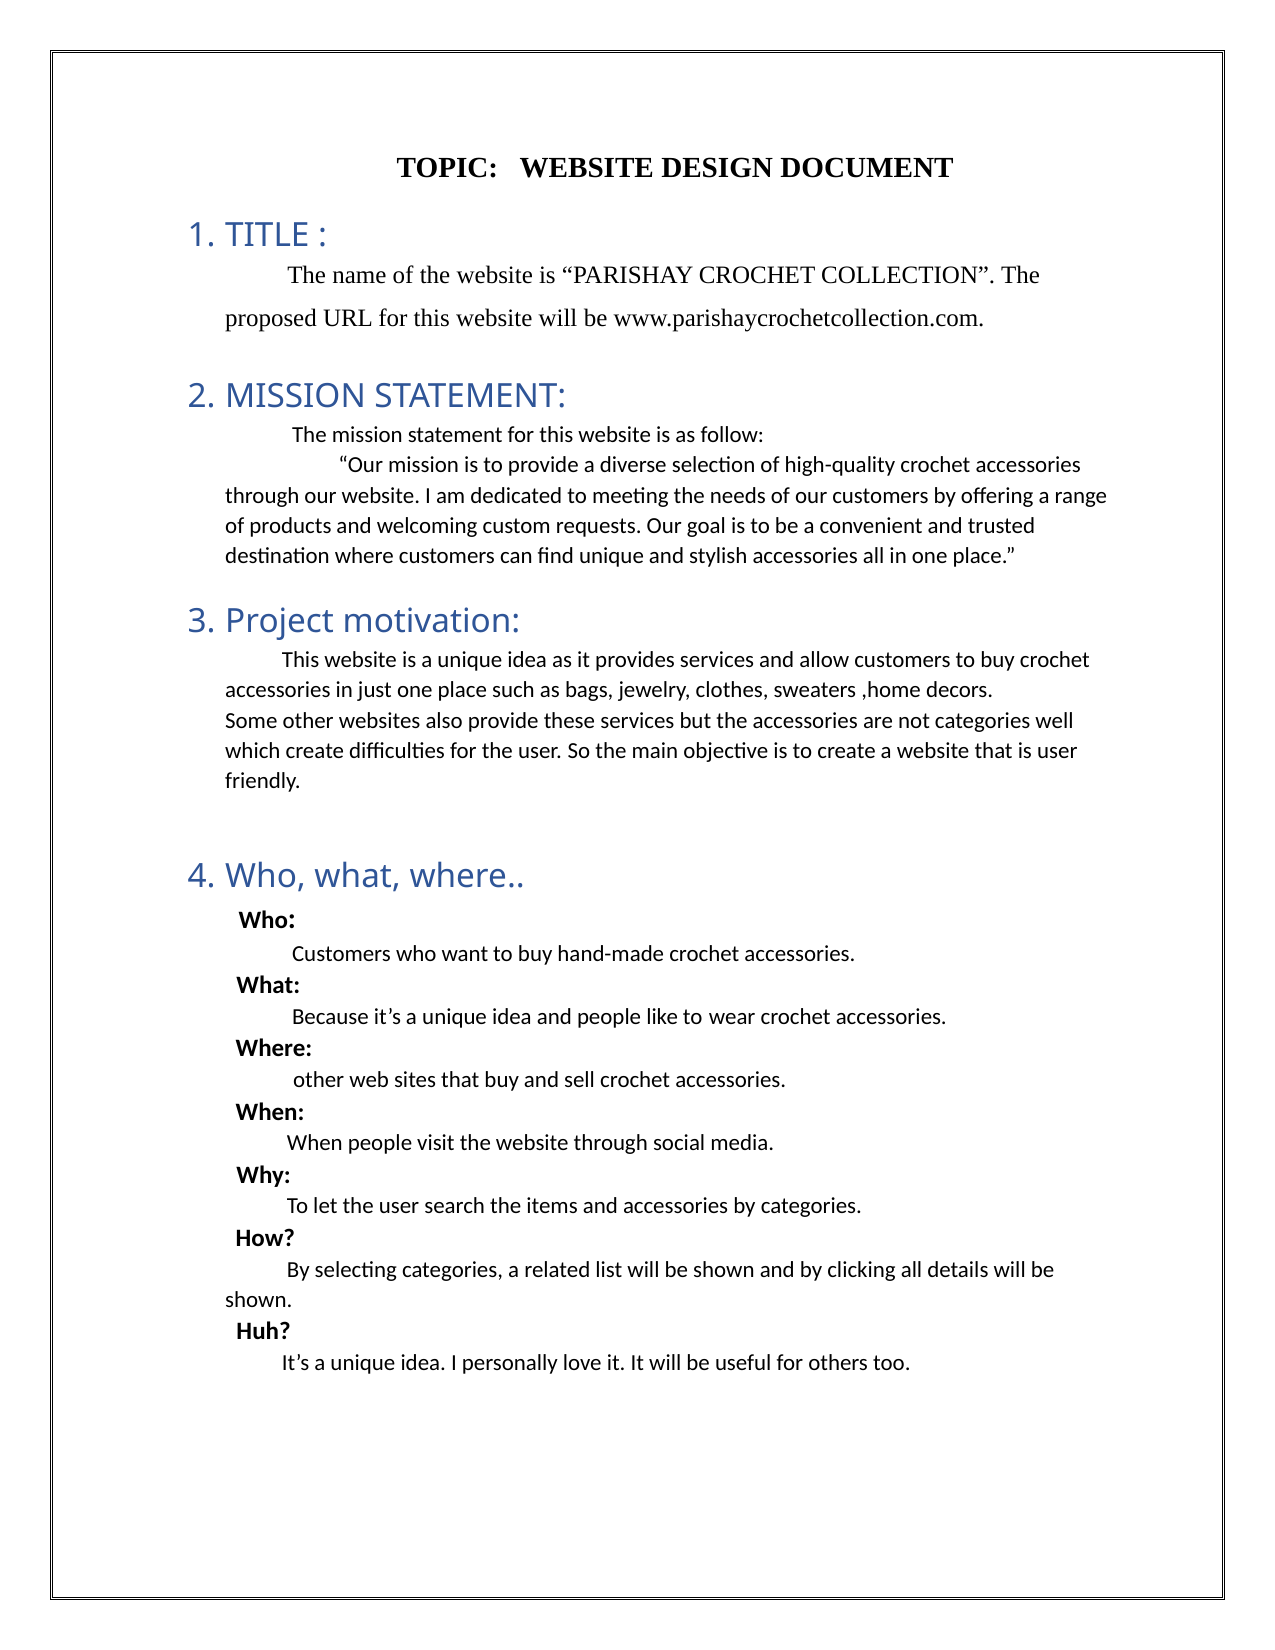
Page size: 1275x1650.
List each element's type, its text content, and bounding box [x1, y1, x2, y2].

list Customers who want to buy hand-made crochet accessories. [225, 939, 1125, 967]
list To let the user search the items and accessories by categories. [225, 1192, 1125, 1220]
subtitle Who, what, where.. [187, 852, 1125, 897]
text TOPIC: WEBSITE DESIGN DOCUMENT [150, 150, 1125, 183]
subtitle MISSION STATEMENT: [187, 371, 1125, 417]
list “Our mission is to provide a diverse selection of high-quality crochet accessories through our website. I am dedicated to meeting the needs of our customers by offering a range of products and welcoming custom requests. Our goal is to be a convenient and trusted destination where customers can find unique and stylish accessories all in one place.” [225, 451, 1125, 569]
list What: [225, 969, 1125, 1000]
subtitle Project motivation: [187, 596, 1125, 642]
list Because it’s a unique idea and people like to wear crochet accessories. [225, 1002, 1125, 1030]
list Some other websites also provide these services but the accessories are not categories well which create difficulties for the user. So the main objective is to create a website that is user friendly. [225, 706, 1125, 794]
list When people visit the website through social media. [225, 1128, 1125, 1157]
list Where: [225, 1032, 1125, 1063]
list This website is a unique idea as it provides services and allow customers to buy crochet accessories in just one place such as bags, jewelry, clothes, sweaters ,home decors. [225, 645, 1125, 703]
list other web sites that buy and sell crochet accessories. [225, 1065, 1125, 1093]
list Who: [225, 901, 1125, 936]
list The name of the website is “PARISHAY CROCHET COLLECTION”. The proposed URL for this website will be www.parishaycrochetcollection.com. [225, 260, 1125, 332]
subtitle TITLE : [187, 211, 1125, 257]
list Huh? [225, 1315, 1125, 1346]
list Why: [225, 1159, 1125, 1189]
list How? [225, 1222, 1125, 1252]
list When: [225, 1096, 1125, 1126]
list It’s a unique idea. I personally love it. It will be useful for others too. [225, 1348, 1125, 1376]
list By selecting categories, a related list will be shown and by clicking all details will be shown. [225, 1255, 1125, 1313]
list The mission statement for this website is as follow: [225, 420, 1125, 448]
